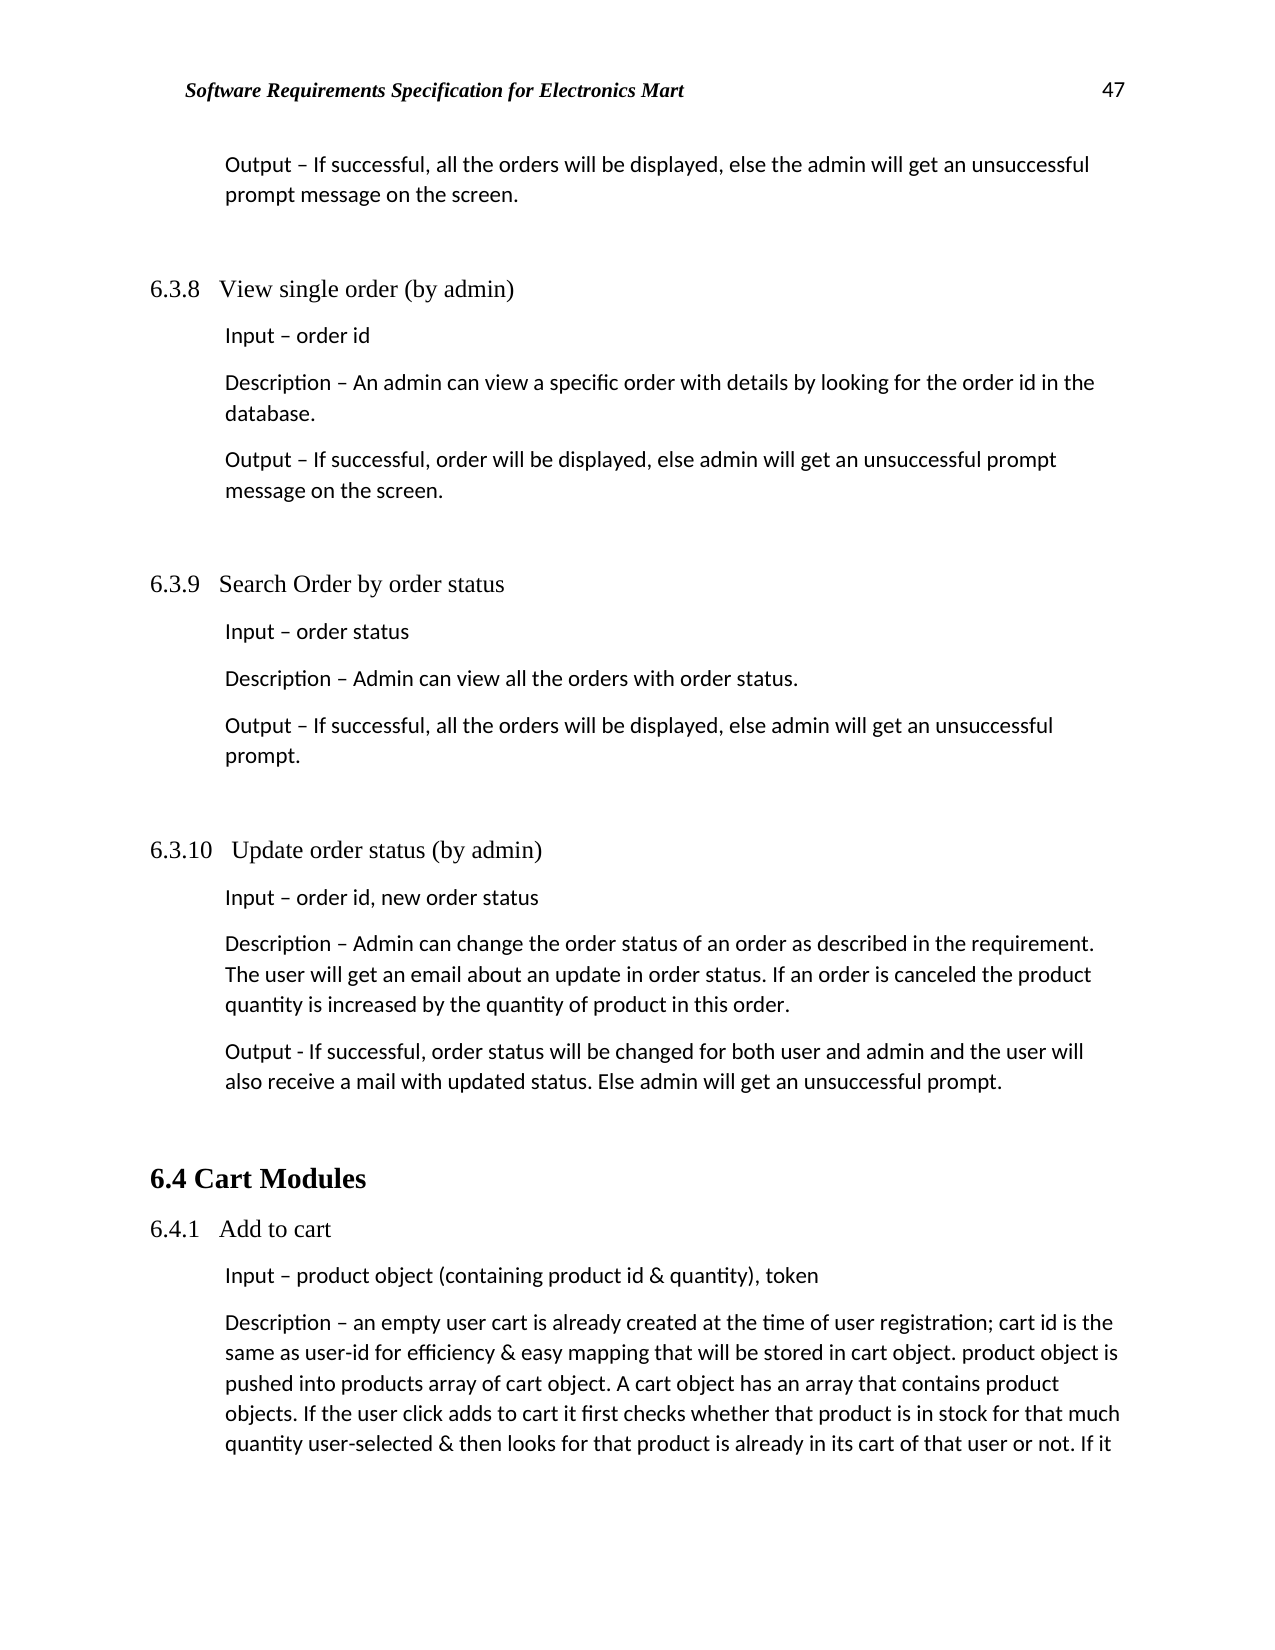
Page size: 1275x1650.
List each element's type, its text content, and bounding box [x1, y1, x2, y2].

text Input – order id, new order status [225, 883, 1125, 911]
text Input – order status [225, 617, 1125, 645]
text Description – Admin can view all the orders with order status. [225, 664, 1125, 692]
text 6.3.9 Search Order by order status [150, 569, 1125, 598]
text Description – Admin can change the order status of an order as described in the requirement. The user will get an email about an update in order status. If an order is canceled the product quantity is increased by the quantity of product in this order. [225, 929, 1125, 1018]
text 6.4.1 Add to cart [150, 1214, 1125, 1242]
text Description – An admin can view a specific order with details by looking for the order id in the database. [225, 368, 1125, 427]
text Input – product object (containing product id & quantity), token [225, 1261, 1125, 1289]
text Output – If successful, order will be displayed, else admin will get an unsuccessful prompt message on the screen. [225, 446, 1125, 504]
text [225, 150, 1125, 208]
text Output – If successful, all the orders will be displayed, else admin will get an unsuccessful prompt. [225, 711, 1125, 769]
text 6.3.8 View single order (by admin) [150, 274, 1125, 303]
text 6.4 Cart Modules [150, 1161, 1125, 1194]
text Input – order id [225, 322, 1125, 350]
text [225, 1308, 1125, 1457]
text Output - If successful, order status will be changed for both user and admin and the user will also receive a mail with updated status. Else admin will get an unsuccessful prompt. [225, 1037, 1125, 1095]
text 6.3.10 Update order status (by admin) [150, 835, 1125, 864]
